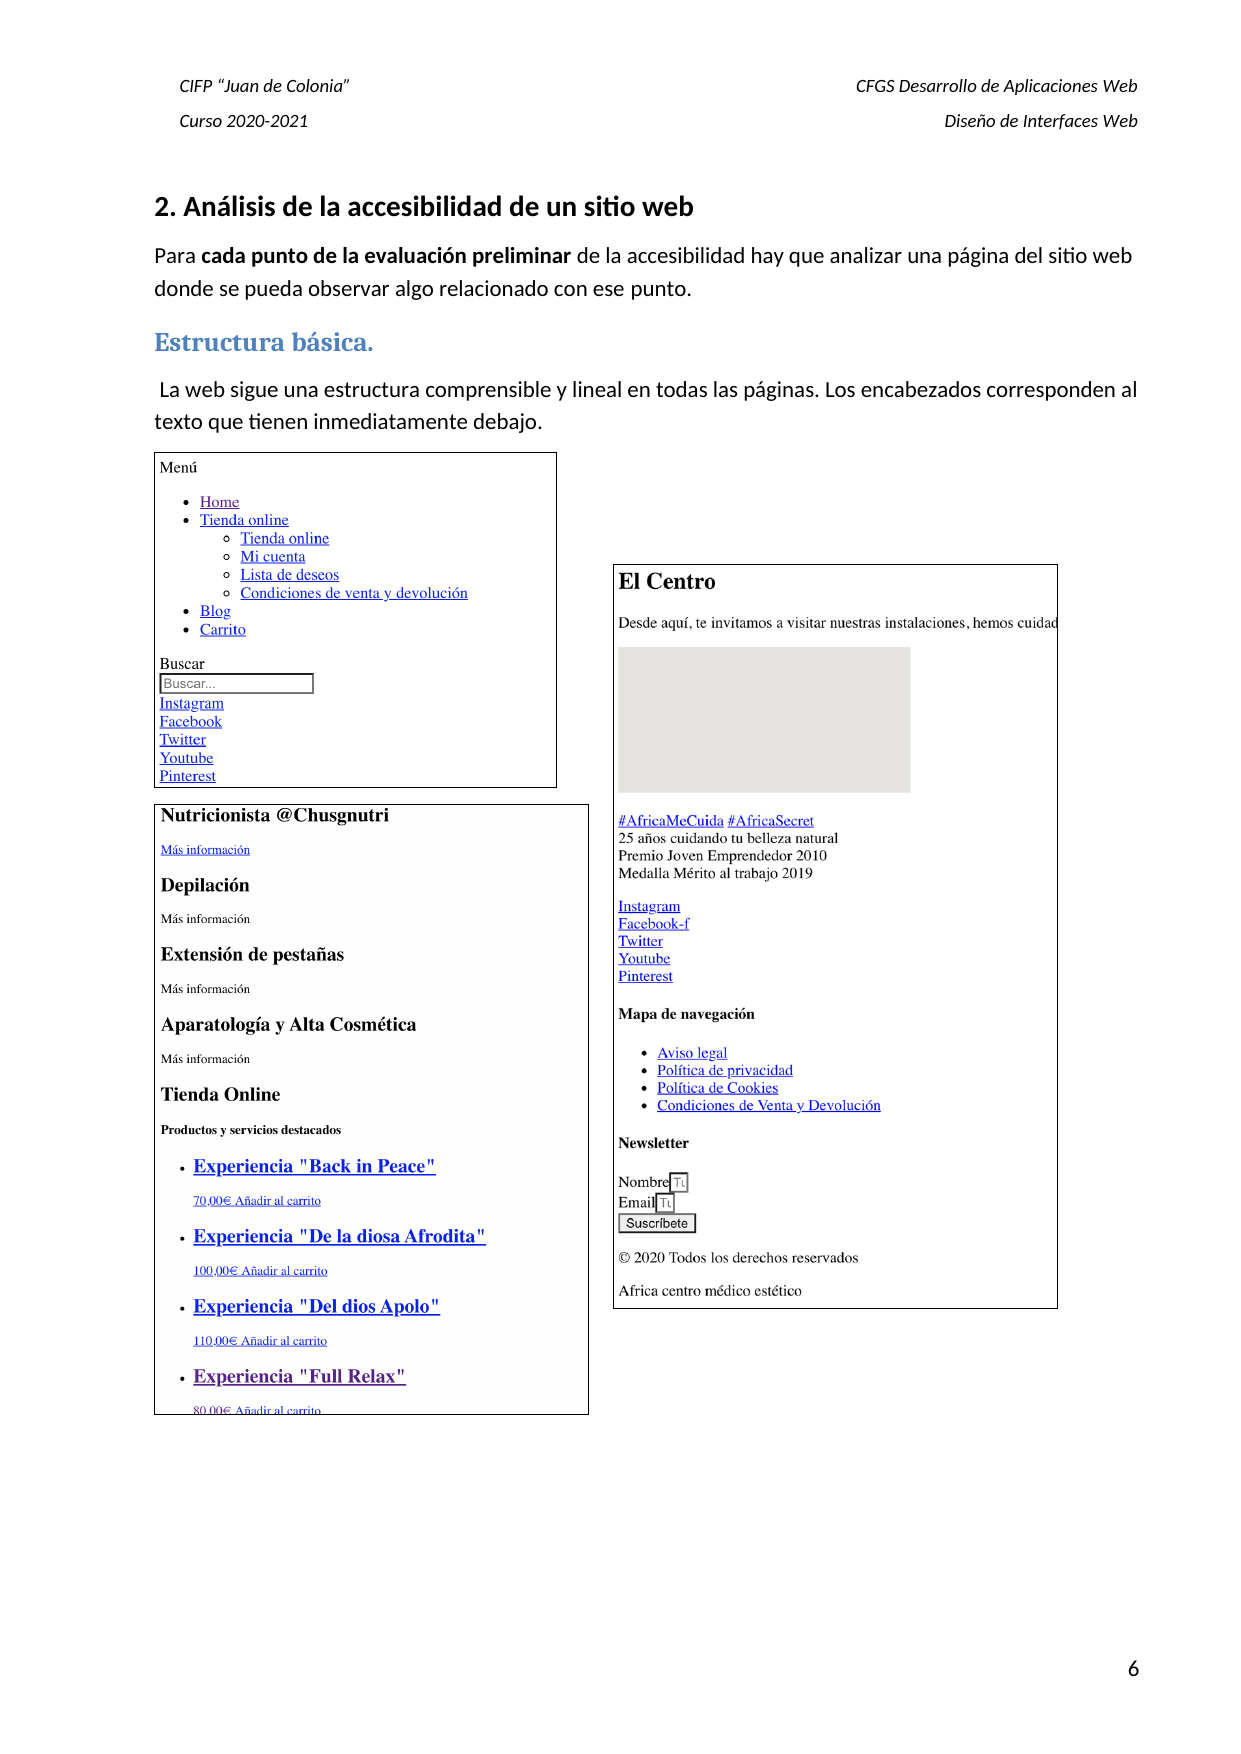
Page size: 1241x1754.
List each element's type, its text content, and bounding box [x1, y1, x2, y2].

subtitle 2. Análisis de la accesibilidad de un sitio web [154, 188, 1151, 224]
text Para cada punto de la evaluación preliminar de la accesibilidad hay que analizar una página del sitio web donde se pueda observar algo relacionado con ese punto. [154, 242, 1151, 302]
text La web sigue una estructura comprensible y lineal en todas las páginas. Los encabezados corresponden al texto que tienen inmediatamente debajo. [154, 375, 1151, 435]
picture [155, 805, 588, 1414]
subtitle Estructura básica. [154, 327, 1151, 358]
picture [155, 453, 556, 787]
picture [614, 565, 1057, 1308]
